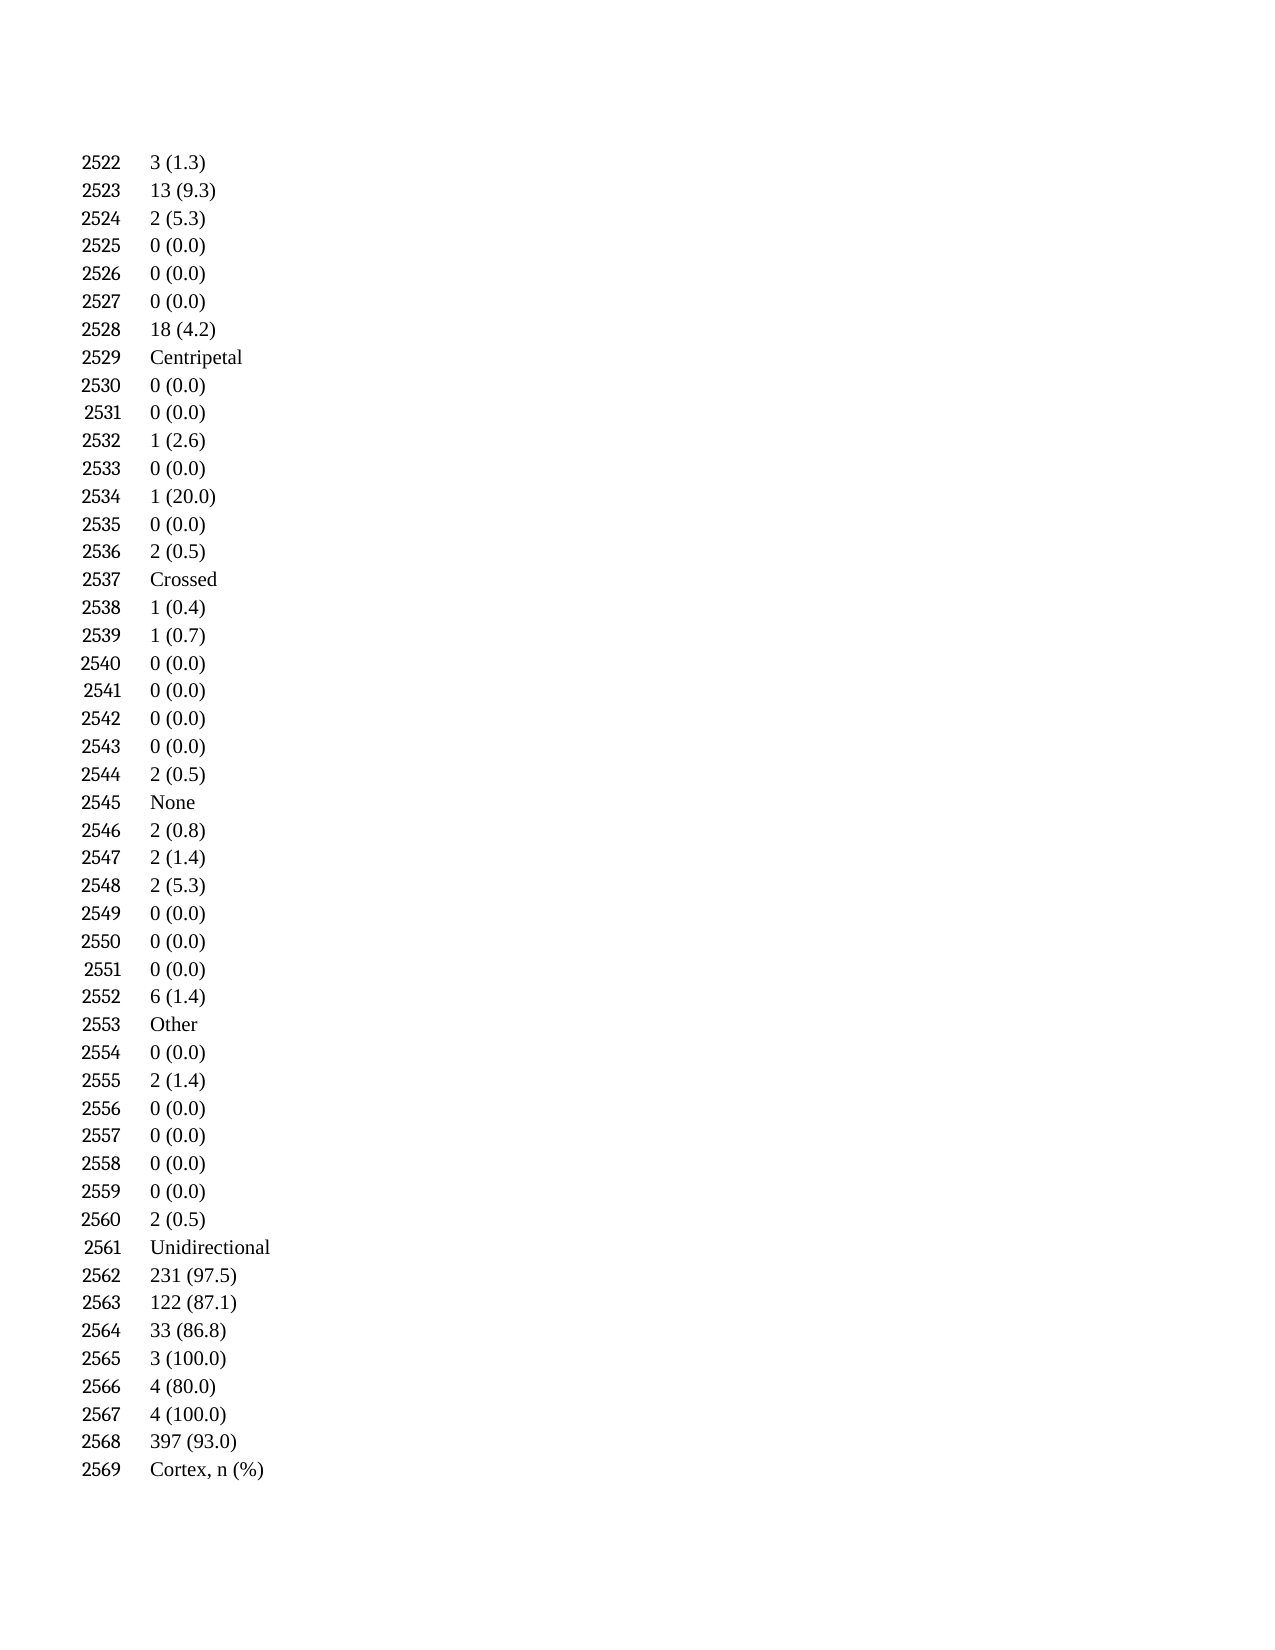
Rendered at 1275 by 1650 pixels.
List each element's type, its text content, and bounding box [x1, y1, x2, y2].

text 2 (0.5) [150, 1207, 1125, 1231]
text 0 (0.0) [150, 261, 1125, 285]
text 0 (0.0) [150, 1096, 1125, 1120]
text 231 (97.5) [150, 1262, 1125, 1287]
text 1 (20.0) [150, 484, 1125, 508]
text 0 (0.0) [150, 706, 1125, 730]
text 18 (4.2) [150, 317, 1125, 341]
text 4 (100.0) [150, 1402, 1125, 1426]
text 1 (0.7) [150, 623, 1125, 647]
text 2 (5.3) [150, 206, 1125, 230]
text 1 (2.6) [150, 428, 1125, 452]
text 0 (0.0) [150, 456, 1125, 480]
text 2 (1.4) [150, 845, 1125, 869]
text 0 (0.0) [150, 512, 1125, 536]
text Centripetal [150, 345, 1125, 369]
text 122 (87.1) [150, 1290, 1125, 1314]
text 0 (0.0) [150, 289, 1125, 313]
text 2 (1.4) [150, 1068, 1125, 1092]
text 2 (5.3) [150, 873, 1125, 897]
text 0 (0.0) [150, 372, 1125, 397]
text 0 (0.0) [150, 651, 1125, 675]
text 1 (0.4) [150, 595, 1125, 619]
text 0 (0.0) [150, 1151, 1125, 1175]
text 0 (0.0) [150, 929, 1125, 953]
text 6 (1.4) [150, 984, 1125, 1008]
text 3 (1.3) [150, 150, 1125, 174]
text Unidirectional [150, 1235, 1125, 1259]
text 33 (86.8) [150, 1318, 1125, 1342]
text 0 (0.0) [150, 957, 1125, 981]
text 2 (0.8) [150, 817, 1125, 842]
text 13 (9.3) [150, 178, 1125, 202]
text 2 (0.5) [150, 539, 1125, 563]
text 0 (0.0) [150, 678, 1125, 702]
text 2 (0.5) [150, 762, 1125, 786]
text None [150, 790, 1125, 814]
text 0 (0.0) [150, 233, 1125, 257]
text Cortex, n (%) [150, 1457, 1125, 1481]
text 3 (100.0) [150, 1346, 1125, 1370]
text Other [150, 1012, 1125, 1036]
text 0 (0.0) [150, 1179, 1125, 1203]
text 0 (0.0) [150, 734, 1125, 758]
text 4 (80.0) [150, 1374, 1125, 1398]
text 397 (93.0) [150, 1429, 1125, 1453]
text 0 (0.0) [150, 1040, 1125, 1064]
text 0 (0.0) [150, 1123, 1125, 1147]
text 0 (0.0) [150, 400, 1125, 424]
text Crossed [150, 567, 1125, 591]
text 0 (0.0) [150, 901, 1125, 925]
